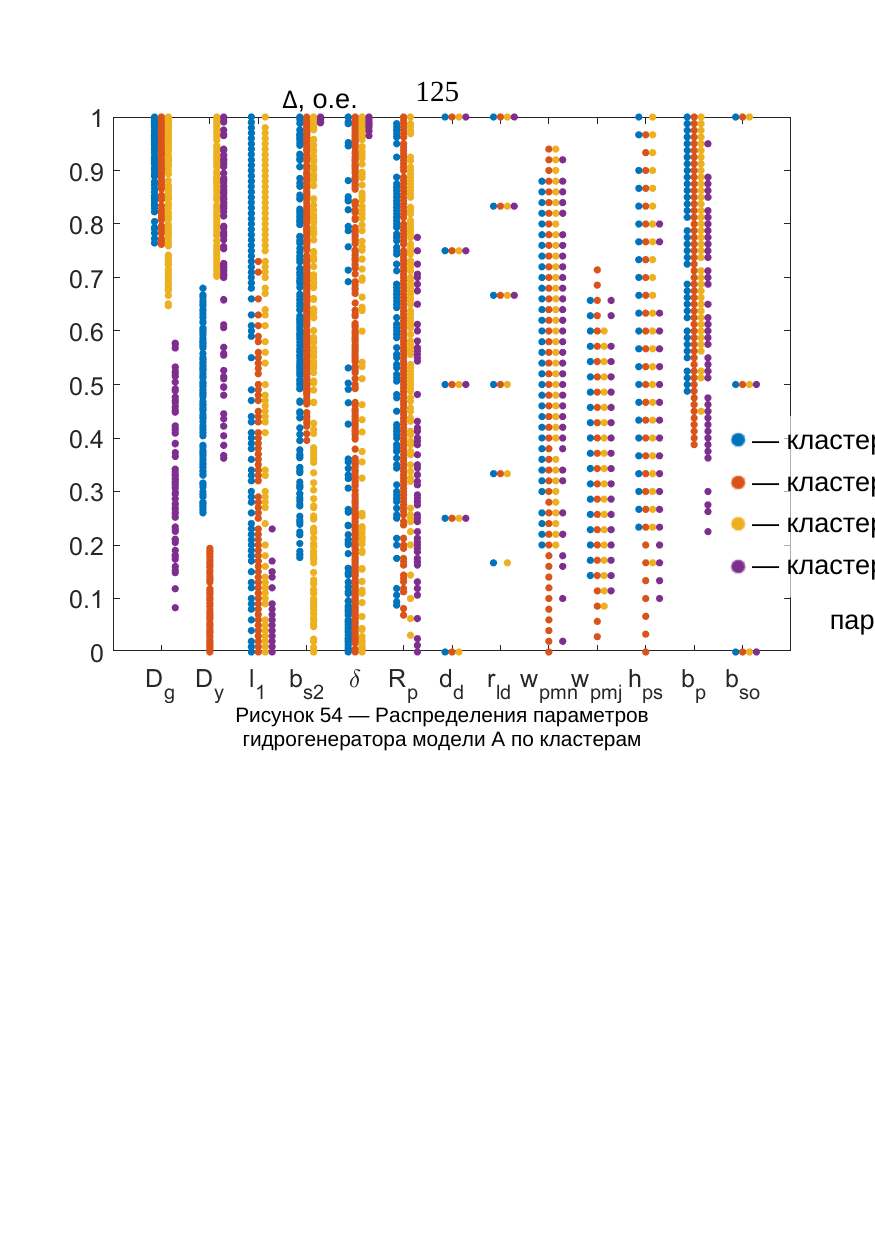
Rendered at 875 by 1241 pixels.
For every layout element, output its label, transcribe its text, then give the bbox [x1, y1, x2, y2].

picture [59, 107, 798, 703]
text Рисунок 54 — Распределения параметров гидрогенератора модели А по кластерам [222, 703, 662, 751]
text На практике отбор переменных в регрессионные модели, получившие наибольшую популярность, можно разделить на три группы методов: [726, 416, 798, 598]
